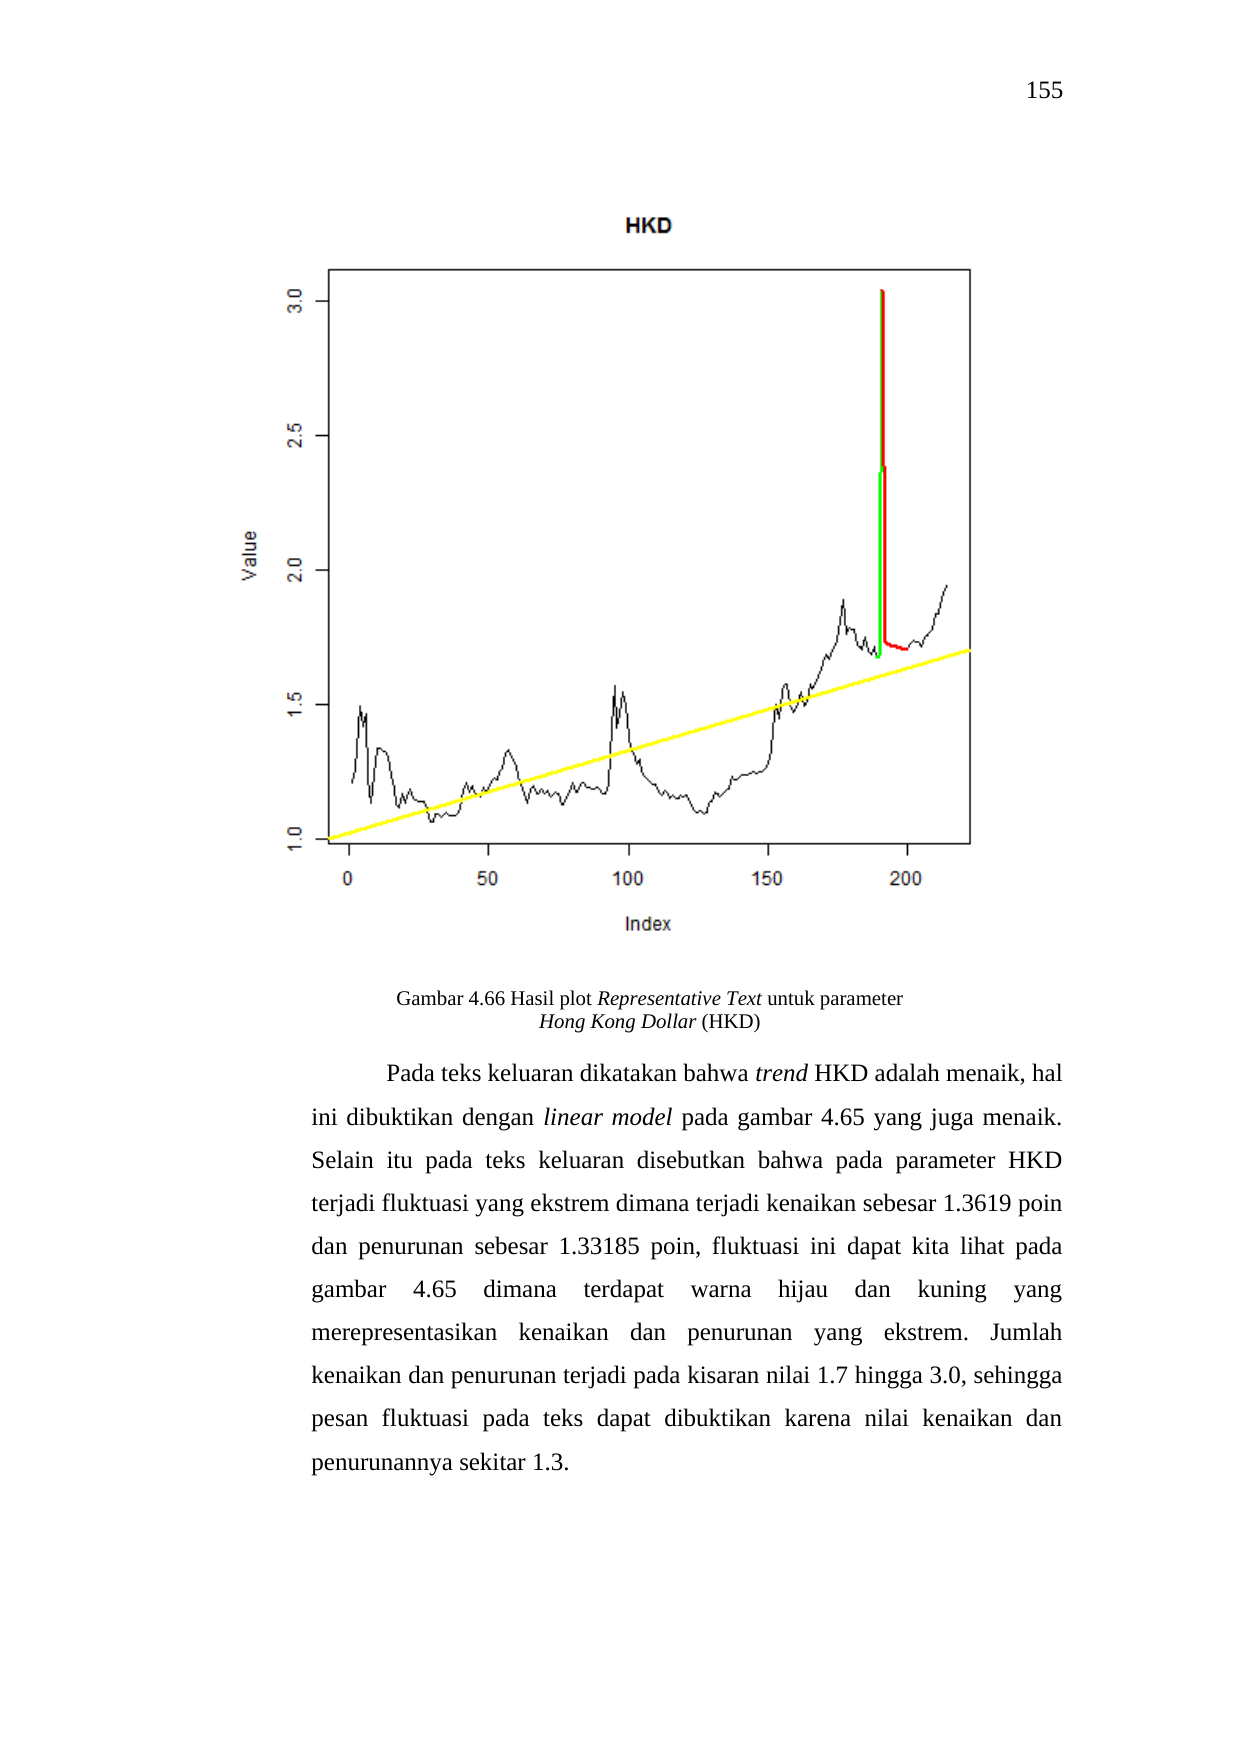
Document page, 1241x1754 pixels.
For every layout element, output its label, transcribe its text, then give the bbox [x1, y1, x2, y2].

text Pada teks keluaran dikatakan bahwa trend HKD adalah menaik, hal ini dibuktikan dengan linear model pada gambar 4.65 yang juga menaik. Selain itu pada teks keluaran disebutkan bahwa pada parameter HKD terjadi fluktuasi yang ekstrem dimana terjadi kenaikan sebesar 1.3619 poin dan penurunan sebesar 1.33185 poin, fluktuasi ini dapat kita lihat pada gambar 4.65 dimana terdapat warna hijau dan kuning yang merepresentasikan kenaikan dan penurunan yang ekstrem. Jumlah kenaikan dan penurunan terjadi pada kisaran nilai 1.7 hingga 3.0, sehingga pesan fluktuasi pada teks dapat dibuktikan karena nilai kenaikan dan penurunannya sekitar 1.3. [311, 1058, 1063, 1475]
picture [236, 177, 1018, 959]
